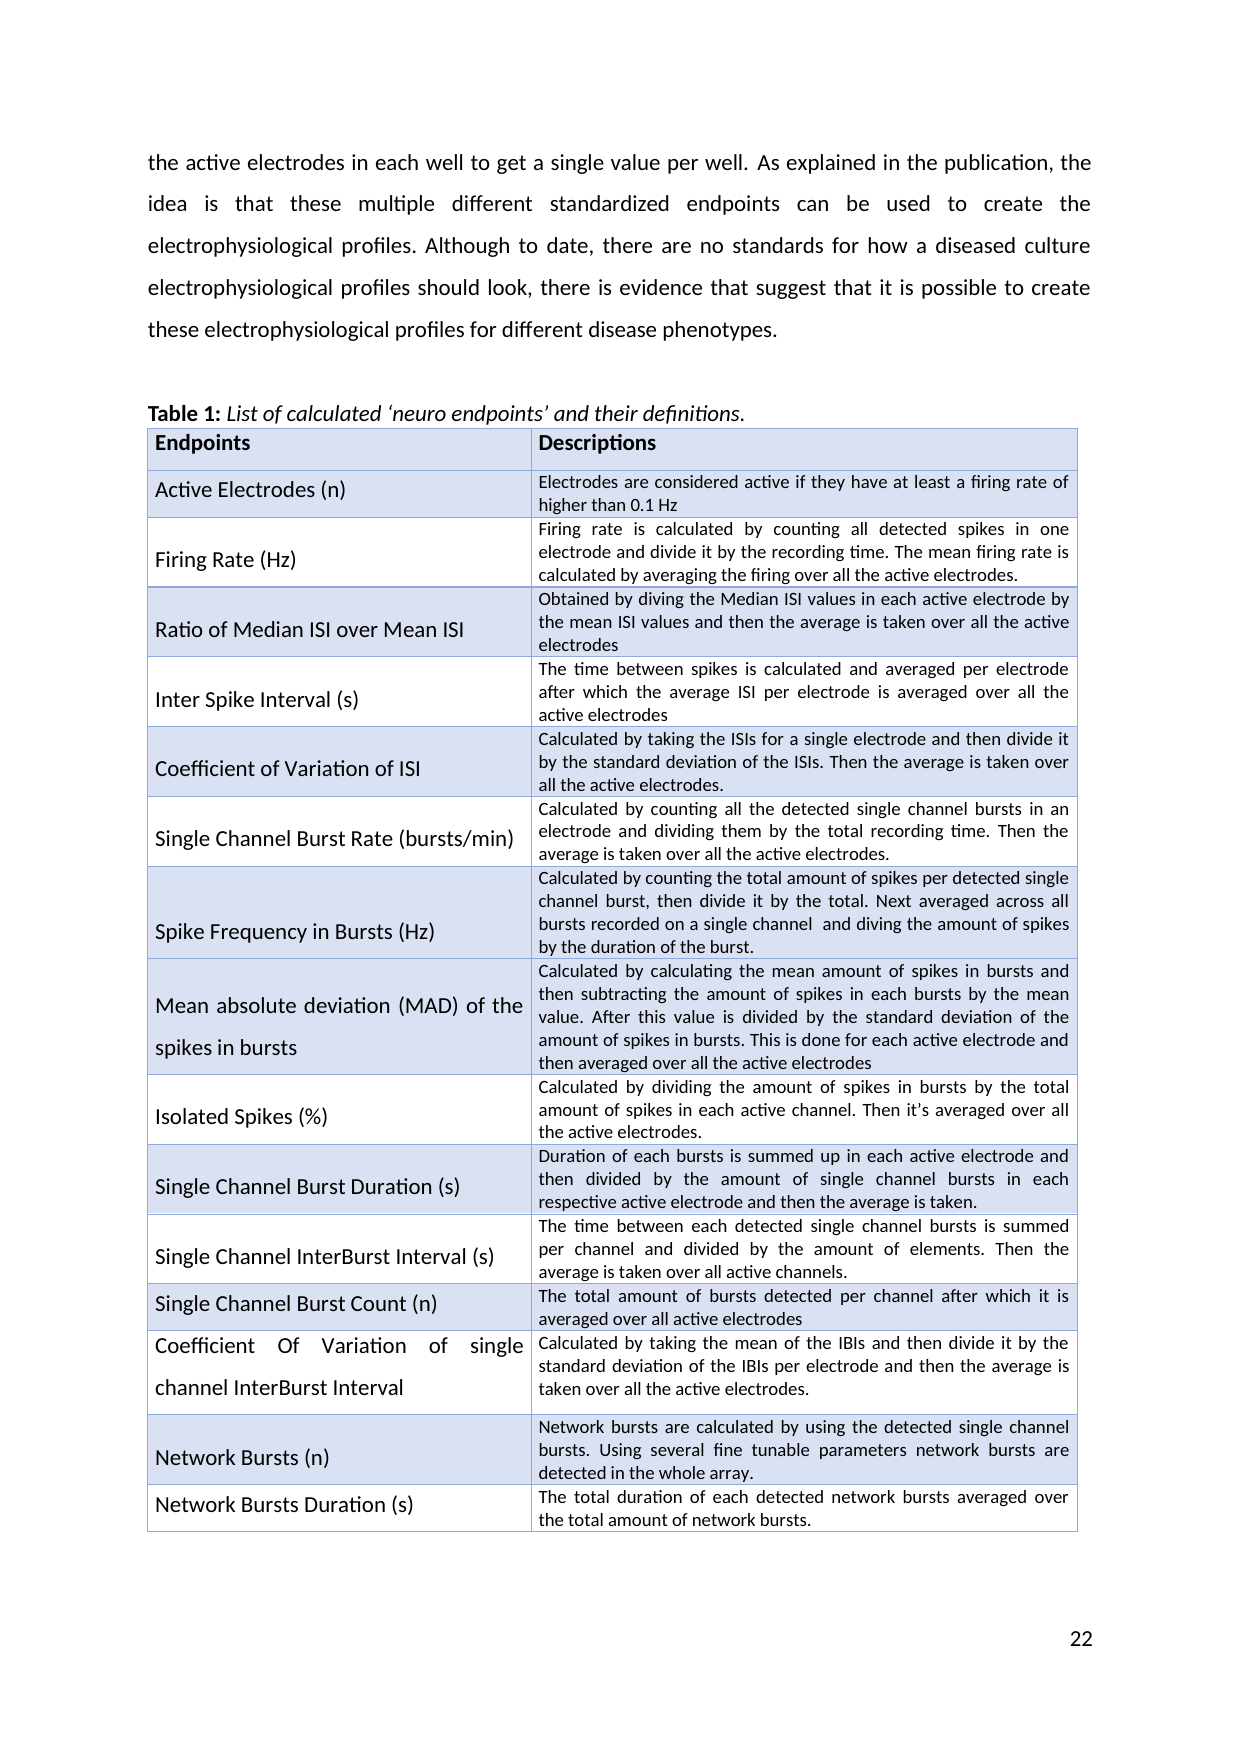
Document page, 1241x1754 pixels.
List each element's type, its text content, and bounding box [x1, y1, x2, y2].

table_header Endpoints [148, 429, 531, 470]
table_cell Firing rate is calculated by counting all detected spikes in one electrode and divide it by the recording time. The mean firing rate is calculated by averaging the firing over all the active electrodes. [532, 518, 1077, 586]
text Table 1: List of calculated ‘neuro endpoints’ and their definitions. [148, 399, 1093, 427]
table_cell Calculated by taking the mean of the IBIs and then divide it by the standard deviation of the IBIs per electrode and then the average is taken over all the active electrodes. [532, 1331, 1077, 1414]
table_cell Calculated by calculating the mean amount of spikes in bursts and then subtracting the amount of spikes in each bursts by the mean value. After this value is divided by the standard deviation of the amount of spikes in bursts. This is done for each active electrode and then averaged over all the active electrodes [532, 959, 1077, 1074]
table_cell Calculated by counting all the detected single channel bursts in an electrode and dividing them by the total recording time. Then the average is taken over all the active electrodes. [532, 797, 1077, 866]
table_cell Single Channel Burst Rate (bursts/min) [148, 797, 531, 866]
table_cell The time between each detected single channel bursts is summed per channel and divided by the amount of elements. Then the average is taken over all active channels. [532, 1215, 1077, 1283]
table_cell Spike Frequency in Bursts (Hz) [148, 867, 531, 958]
table_cell Network Bursts Duration (s) [148, 1485, 531, 1531]
table_cell Duration of each bursts is summed up in each active electrode and then divided by the amount of single channel bursts in each respective active electrode and then the average is taken. [532, 1145, 1077, 1213]
table_cell Isolated Spikes (%) [148, 1075, 531, 1144]
table_cell The total amount of bursts detected per channel after which it is averaged over all active electrodes [532, 1284, 1077, 1330]
table_cell Single Channel Burst Count (n) [148, 1284, 531, 1330]
table_cell Single Channel Burst Duration (s) [148, 1145, 531, 1213]
table_cell Obtained by diving the Median ISI values in each active electrode by the mean ISI values and then the average is taken over all the active electrodes [532, 588, 1077, 656]
table_cell The total duration of each detected network bursts averaged over the total amount of network bursts. [532, 1485, 1077, 1531]
table_cell Single Channel InterBurst Interval (s) [148, 1215, 531, 1283]
table_cell The time between spikes is calculated and averaged per electrode after which the average ISI per electrode is averaged over all the active electrodes [532, 657, 1077, 726]
table_cell Calculated by dividing the amount of spikes in bursts by the total amount of spikes in each active channel. Then it’s averaged over all the active electrodes. [532, 1075, 1077, 1144]
table_cell Firing Rate (Hz) [148, 518, 531, 586]
table_header Descriptions [532, 429, 1077, 470]
table_cell Mean absolute deviation (MAD) of the spikes in bursts [148, 959, 531, 1074]
table_cell Electrodes are considered active if they have at least a firing rate of higher than 0.1 Hz [532, 471, 1077, 517]
table_cell Coefficient Of Variation of single channel InterBurst Interval [148, 1331, 531, 1414]
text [148, 148, 1093, 343]
table_cell Active Electrodes (n) [148, 471, 531, 517]
table_cell Calculated by counting the total amount of spikes per detected single channel burst, then divide it by the total. Next averaged across all bursts recorded on a single channel and diving the amount of spikes by the duration of the burst. [532, 867, 1077, 958]
table_cell Ratio of Median ISI over Mean ISI [148, 588, 531, 656]
table_cell Calculated by taking the ISIs for a single electrode and then divide it by the standard deviation of the ISIs. Then the average is taken over all the active electrodes. [532, 727, 1077, 796]
table_cell Coefficient of Variation of ISI [148, 727, 531, 796]
table_cell Inter Spike Interval (s) [148, 657, 531, 726]
table_cell Network bursts are calculated by using the detected single channel bursts. Using several fine tunable parameters network bursts are detected in the whole array. [532, 1415, 1077, 1484]
table_cell Network Bursts (n) [148, 1415, 531, 1484]
